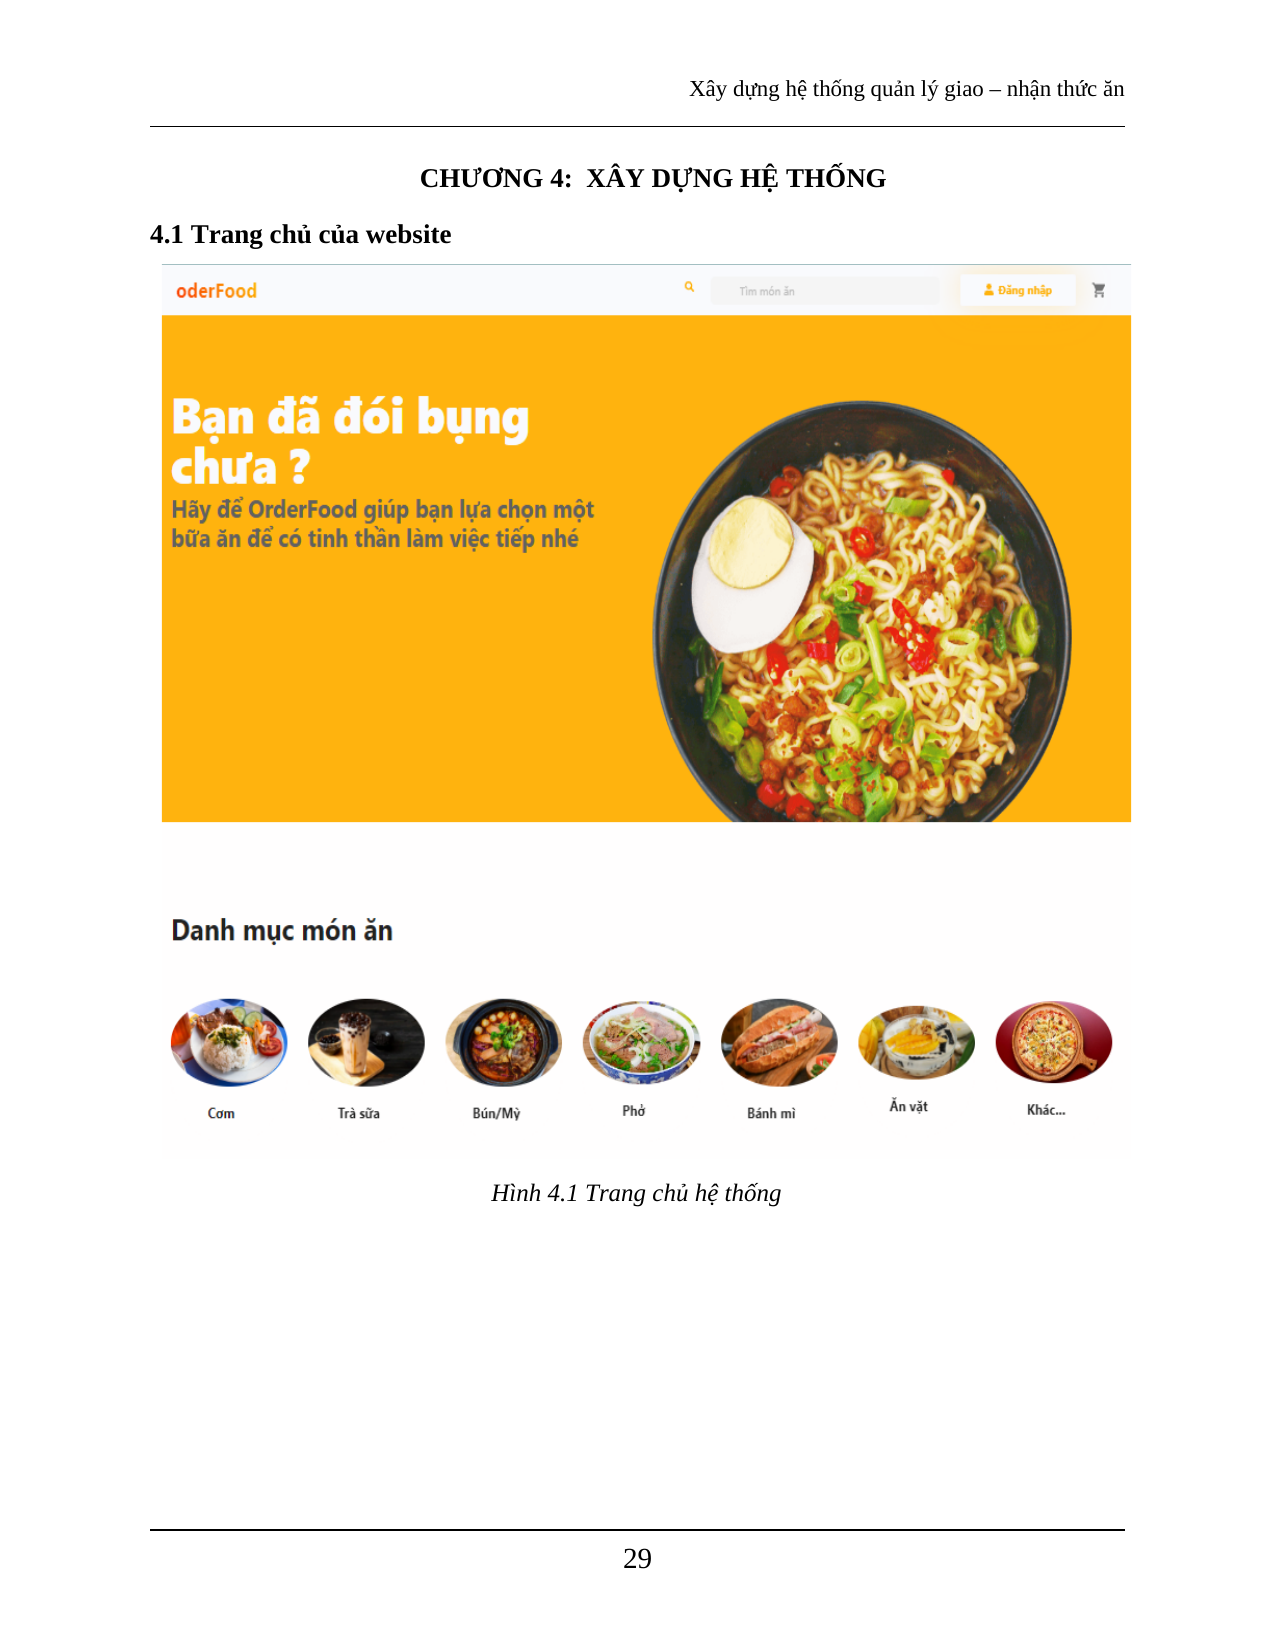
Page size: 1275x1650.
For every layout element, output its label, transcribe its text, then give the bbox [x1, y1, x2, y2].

subtitle CHƯƠNG 4: XÂY DỰNG HỆ THỐNG [182, 162, 1125, 194]
text Hình 4.1 Trang chủ hệ thống [150, 1178, 1125, 1207]
picture [161, 264, 1132, 1159]
subtitle 4.1 Trang chủ của website [150, 219, 1125, 250]
